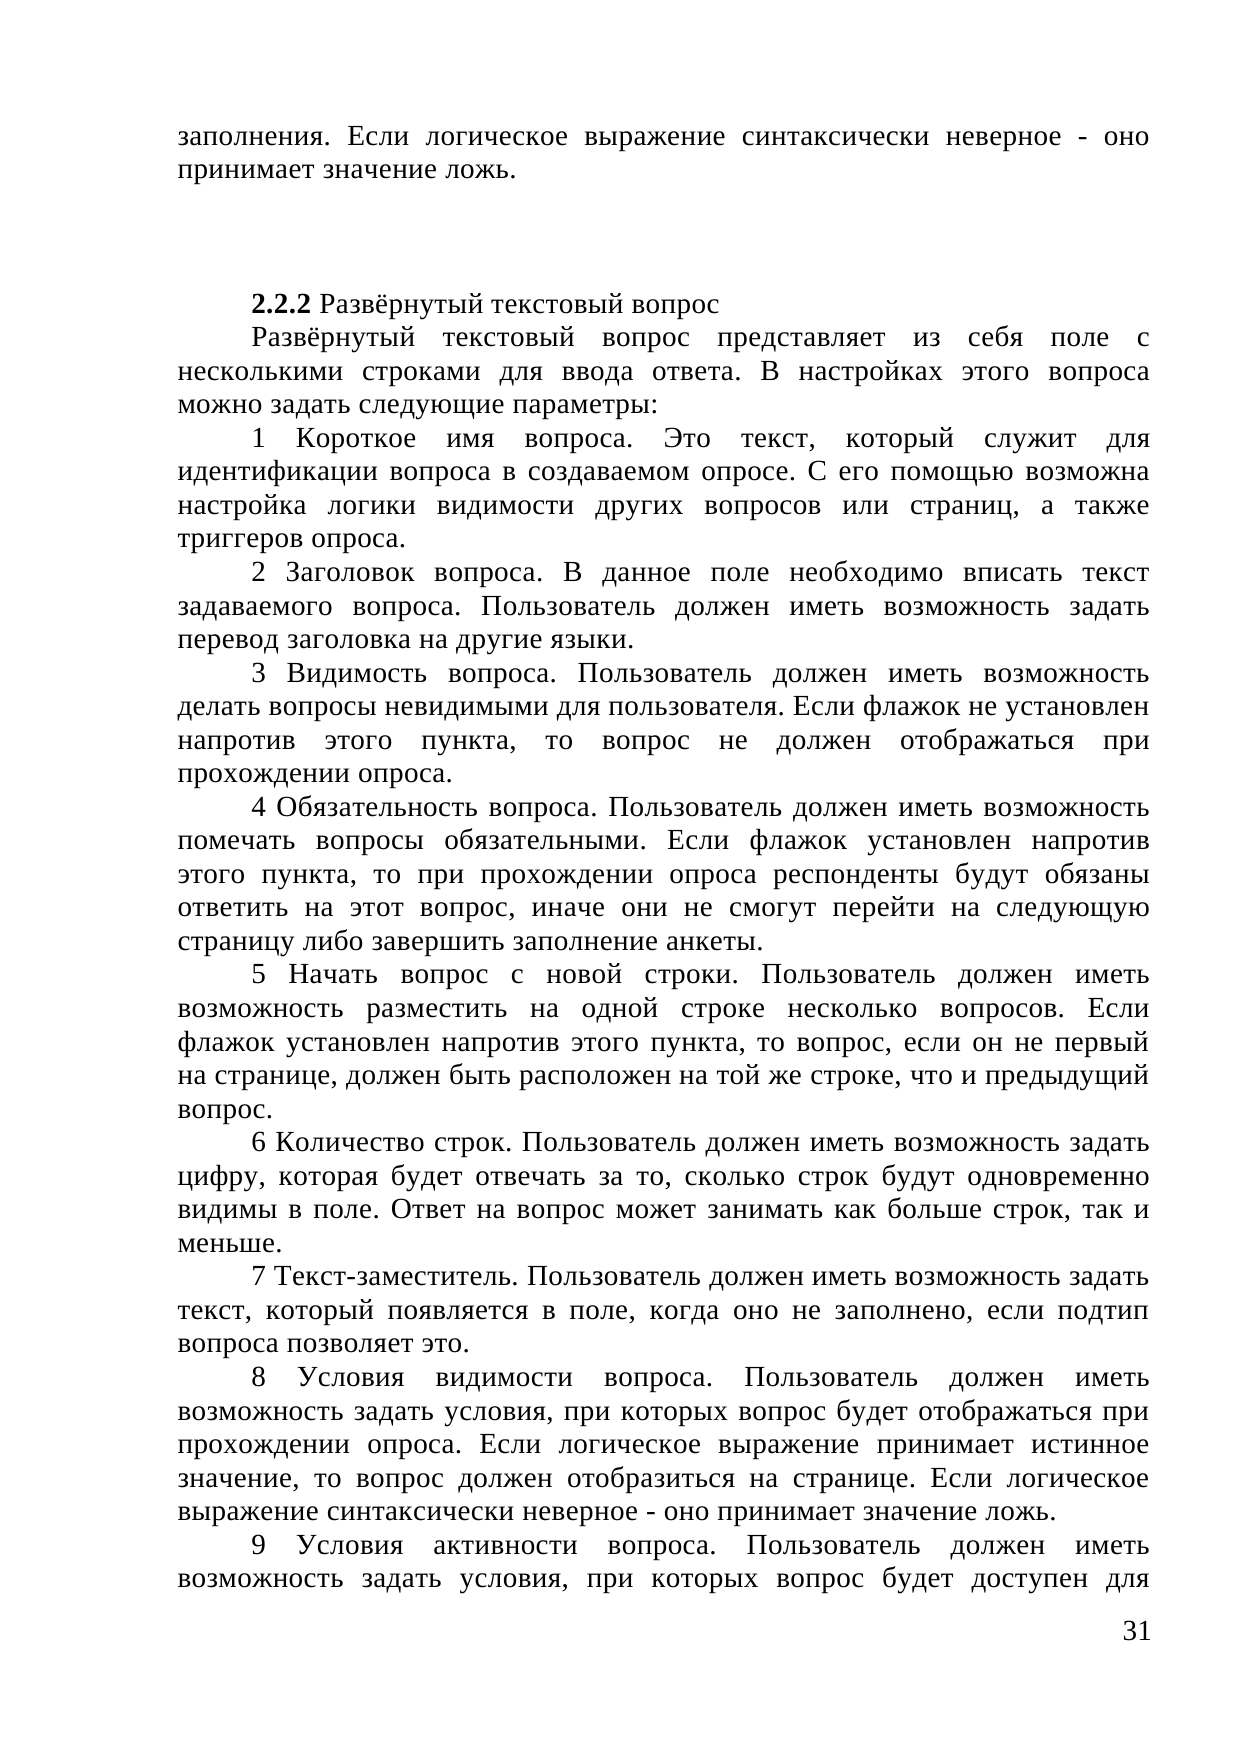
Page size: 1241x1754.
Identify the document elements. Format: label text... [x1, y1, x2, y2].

text 2.2.2 Развёрнутый текстовый вопрос [177, 286, 1152, 319]
text 4 Обязательность вопроса. Пользователь должен иметь возможность помечать вопросы обязательными. Если флажок установлен напротив этого пункта, то при прохождении опроса респонденты будут обязаны ответить на этот вопрос, иначе они не смогут перейти на следующую страницу либо завершить заполнение анкеты. [177, 789, 1152, 957]
text 8 Условия видимости вопроса. Пользователь должен иметь возможность задать условия, при которых вопрос будет отображаться при прохождении опроса. Если логическое выражение принимает истинное значение, то вопрос должен отобразиться на странице. Если логическое выражение синтаксически неверное - оно принимает значение ложь. [177, 1359, 1152, 1527]
text 5 Начать вопрос с новой строки. Пользователь должен иметь возможность разместить на одной строке несколько вопросов. Если флажок установлен напротив этого пункта, то вопрос, если он не первый на странице, должен быть расположен на той же строке, что и предыдущий вопрос. [177, 957, 1152, 1124]
text 7 Текст-заместитель. Пользователь должен иметь возможность задать текст, который появляется в поле, когда оно не заполнено, если подтип вопроса позволяет это. [177, 1258, 1152, 1359]
text 1 Короткое имя вопроса. Это текст, который служит для идентификации вопроса в создаваемом опросе. С его помощью возможна настройка логики видимости других вопросов или страниц, а также триггеров опроса. [177, 420, 1152, 554]
text 2 Заголовок вопроса. В данное поле необходимо вписать текст задаваемого вопроса. Пользователь должен иметь возможность задать перевод заголовка на другие языки. [177, 554, 1152, 655]
text Развёрнутый текстовый вопрос представляет из себя поле с несколькими строками для ввода ответа. В настройках этого вопроса можно задать следующие параметры: [177, 319, 1152, 420]
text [177, 118, 1152, 185]
text 3 Видимость вопроса. Пользователь должен иметь возможность делать вопросы невидимыми для пользователя. Если флажок не установлен напротив этого пункта, то вопрос не должен отображаться при прохождении опроса. [177, 655, 1152, 789]
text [177, 1527, 1152, 1594]
text 6 Количество строк. Пользователь должен иметь возможность задать цифру, которая будет отвечать за то, сколько строк будут одновременно видимы в поле. Ответ на вопрос может занимать как больше строк, так и меньше. [177, 1124, 1152, 1258]
